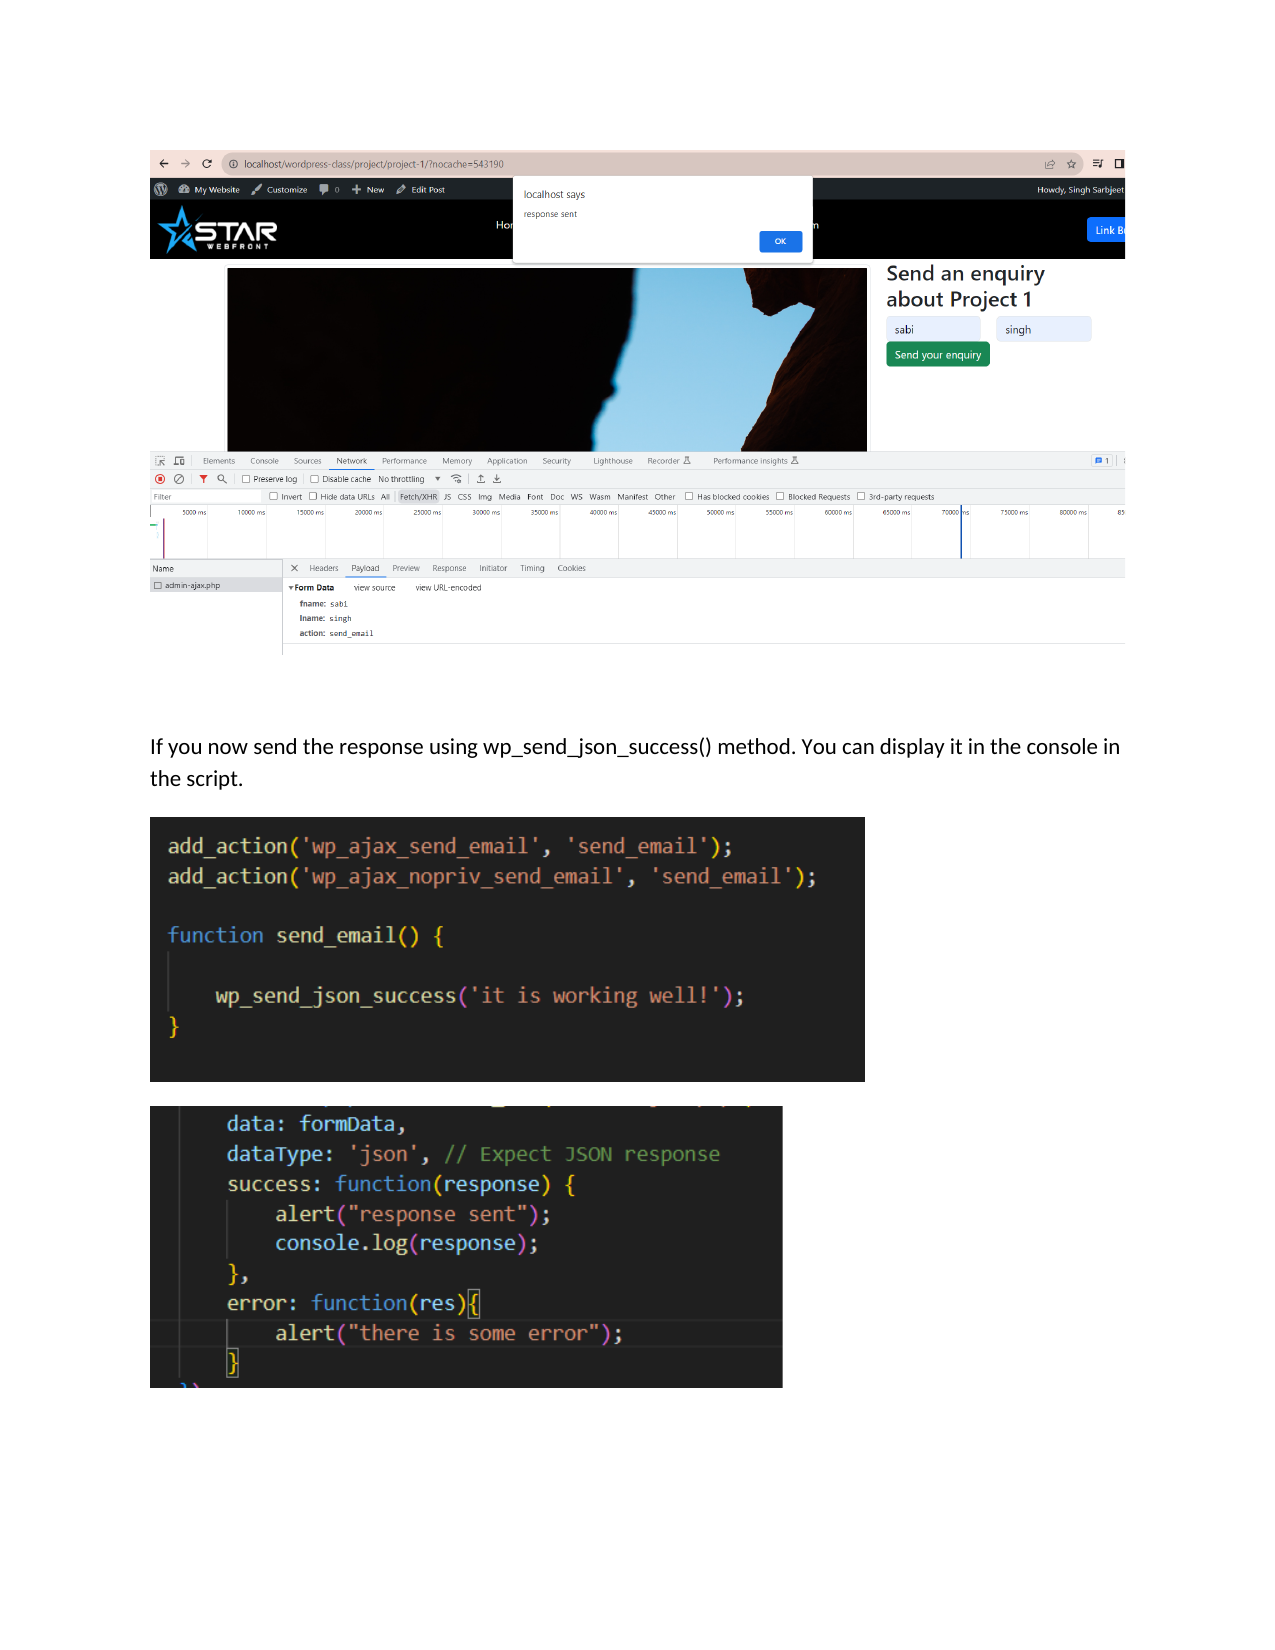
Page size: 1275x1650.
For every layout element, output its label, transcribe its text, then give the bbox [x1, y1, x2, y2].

text If you now send the response using wp_send_json_success() method. You can display it in the console in the script. [150, 732, 1125, 793]
picture [150, 817, 865, 1082]
picture [150, 150, 1125, 655]
picture [150, 1106, 783, 1388]
